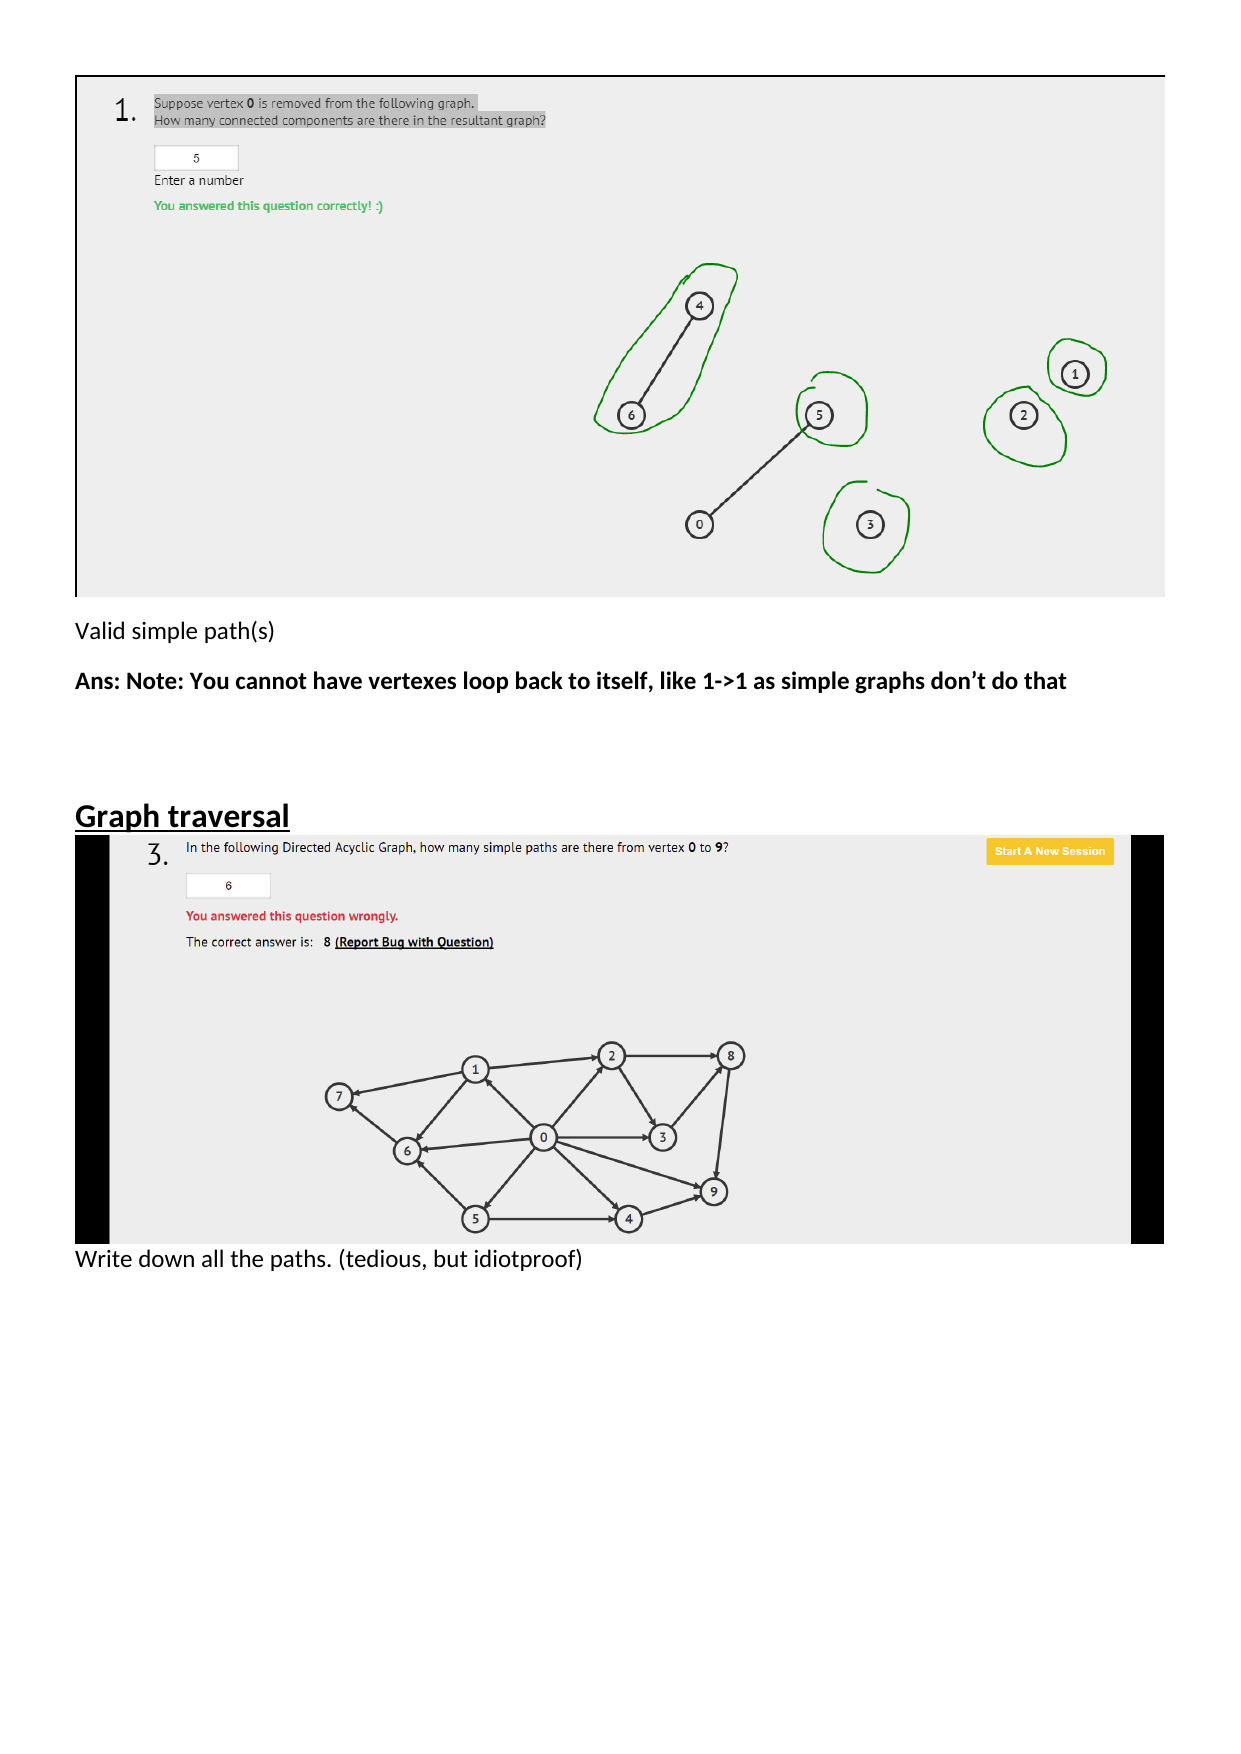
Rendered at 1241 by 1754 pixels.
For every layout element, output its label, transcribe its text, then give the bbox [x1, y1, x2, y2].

text Graph traversal [75, 795, 1165, 836]
text Ans: Note: You cannot have vertexes loop back to itself, like 1->1 as simple graphs don’t do that [75, 665, 1165, 696]
picture [75, 835, 1164, 1244]
text Write down all the paths. (tedious, but idiotproof) [75, 1243, 1165, 1274]
picture [75, 75, 1166, 597]
text Valid simple path(s) [75, 616, 1165, 646]
